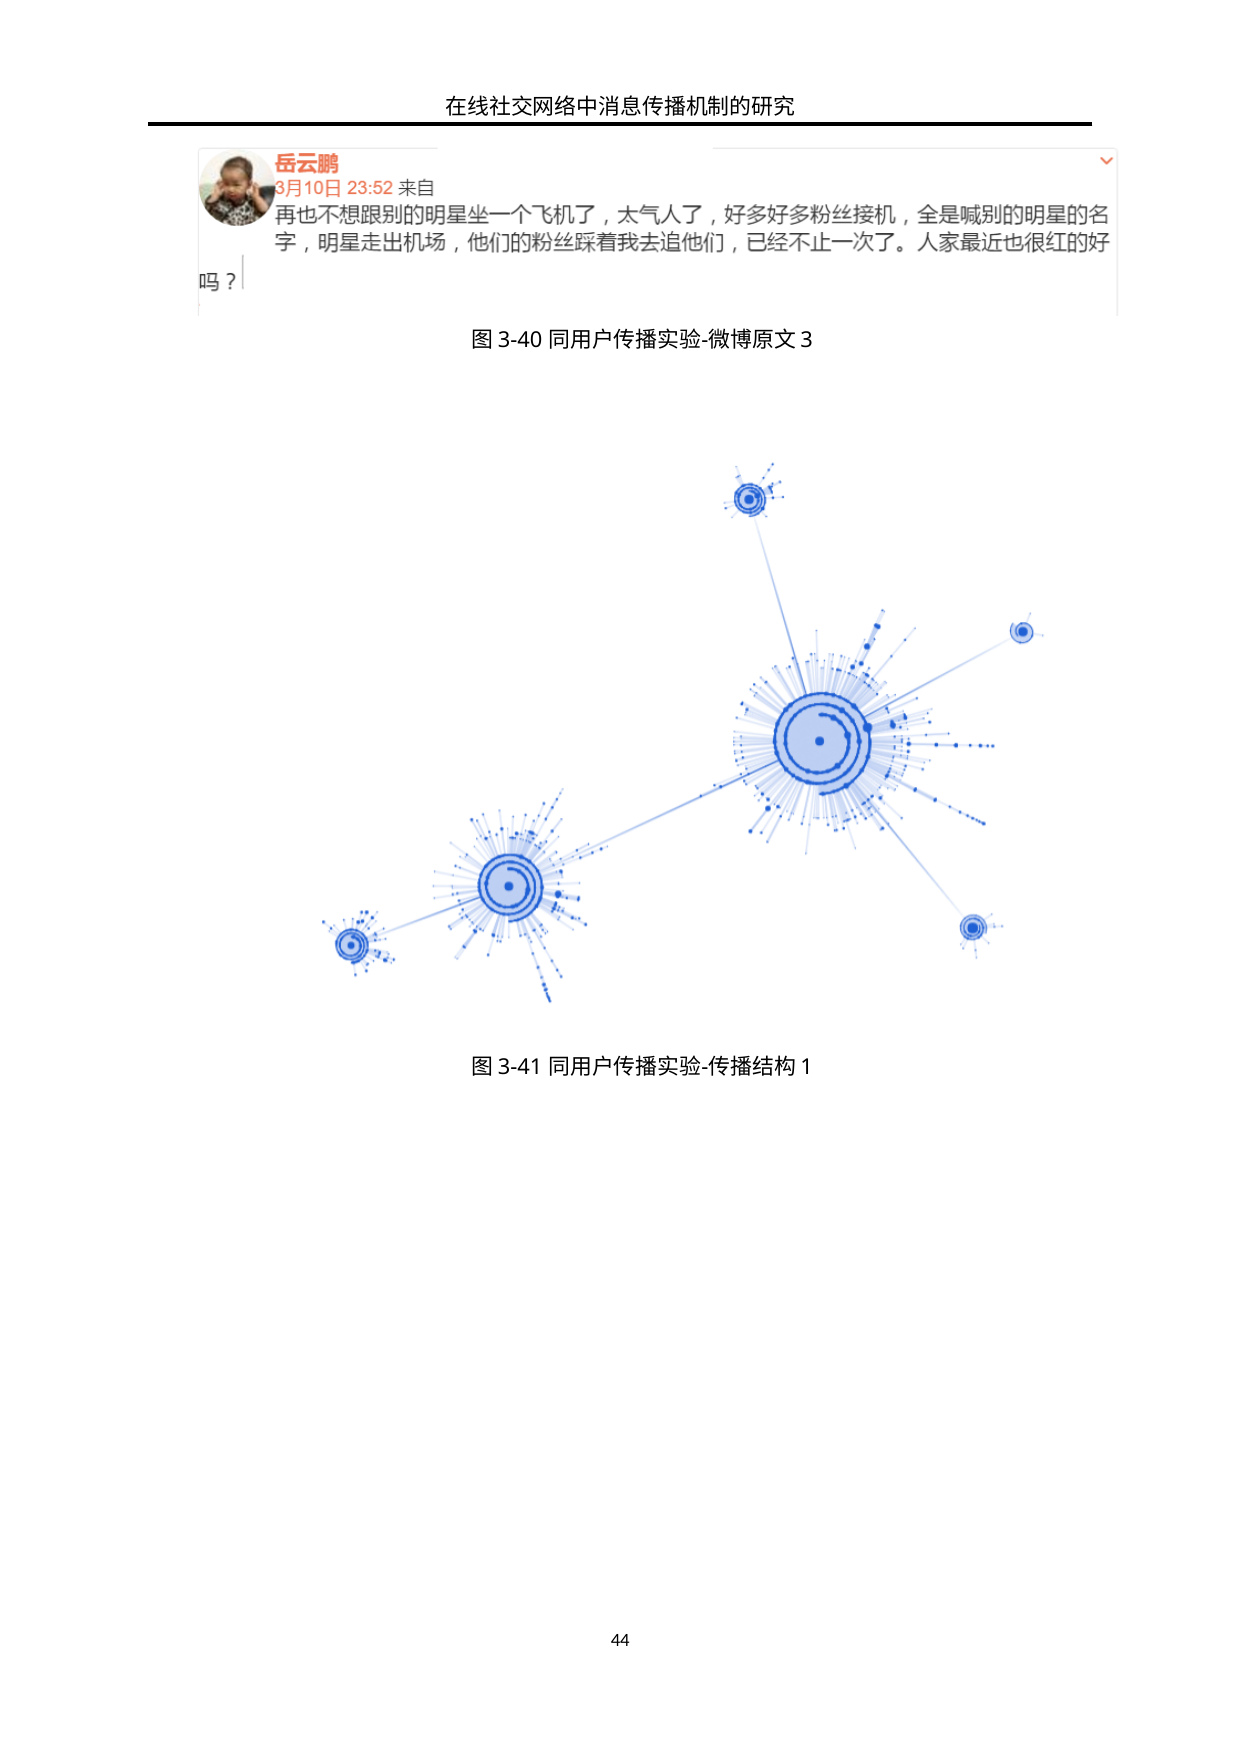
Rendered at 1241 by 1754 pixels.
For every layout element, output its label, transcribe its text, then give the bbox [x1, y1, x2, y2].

text 图3-40 同用户传播实验-微博原文3 [148, 322, 1092, 354]
text 图3-41 同用户传播实验-传播结构1 [148, 1049, 1092, 1081]
picture [197, 147, 1143, 316]
picture [197, 404, 1143, 1043]
